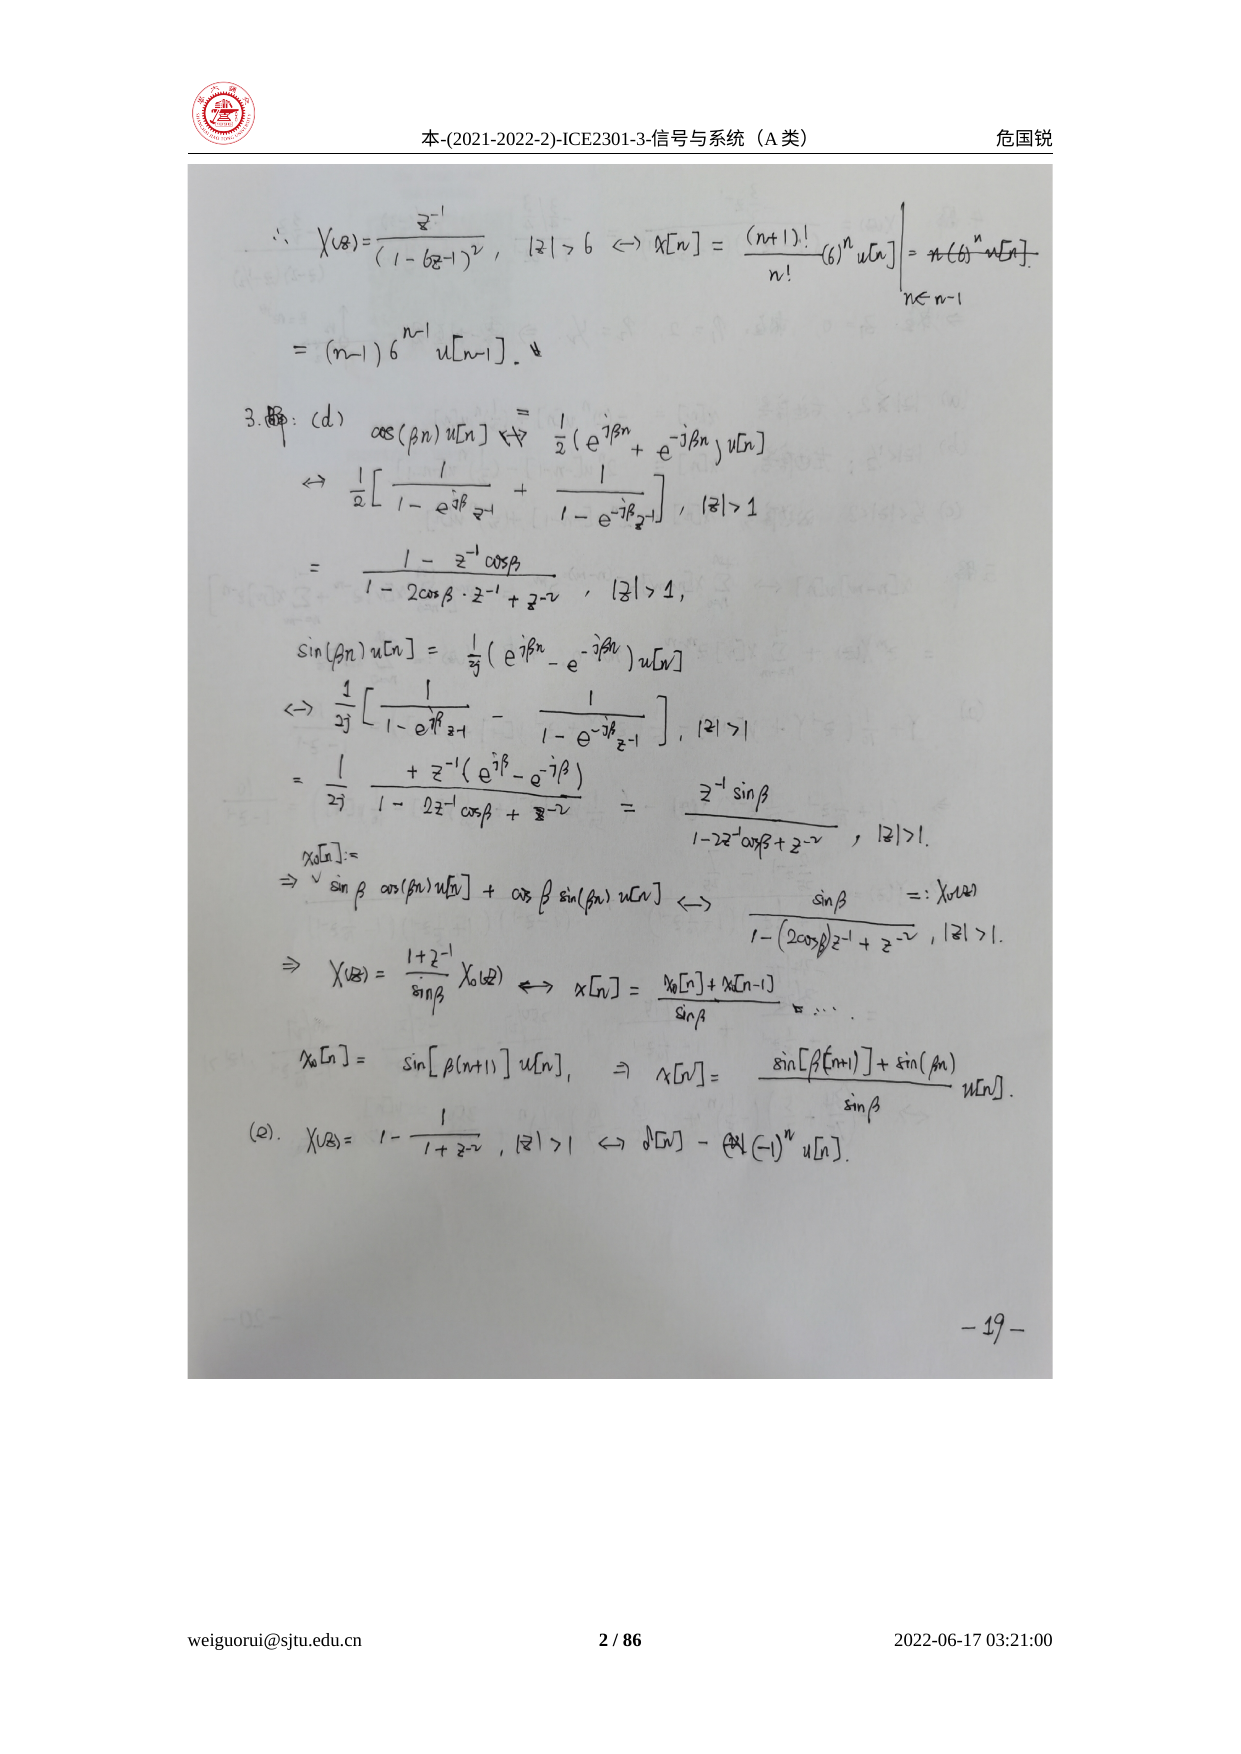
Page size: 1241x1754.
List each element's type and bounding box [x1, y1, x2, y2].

picture [188, 77, 259, 148]
picture [187, 164, 1053, 1379]
